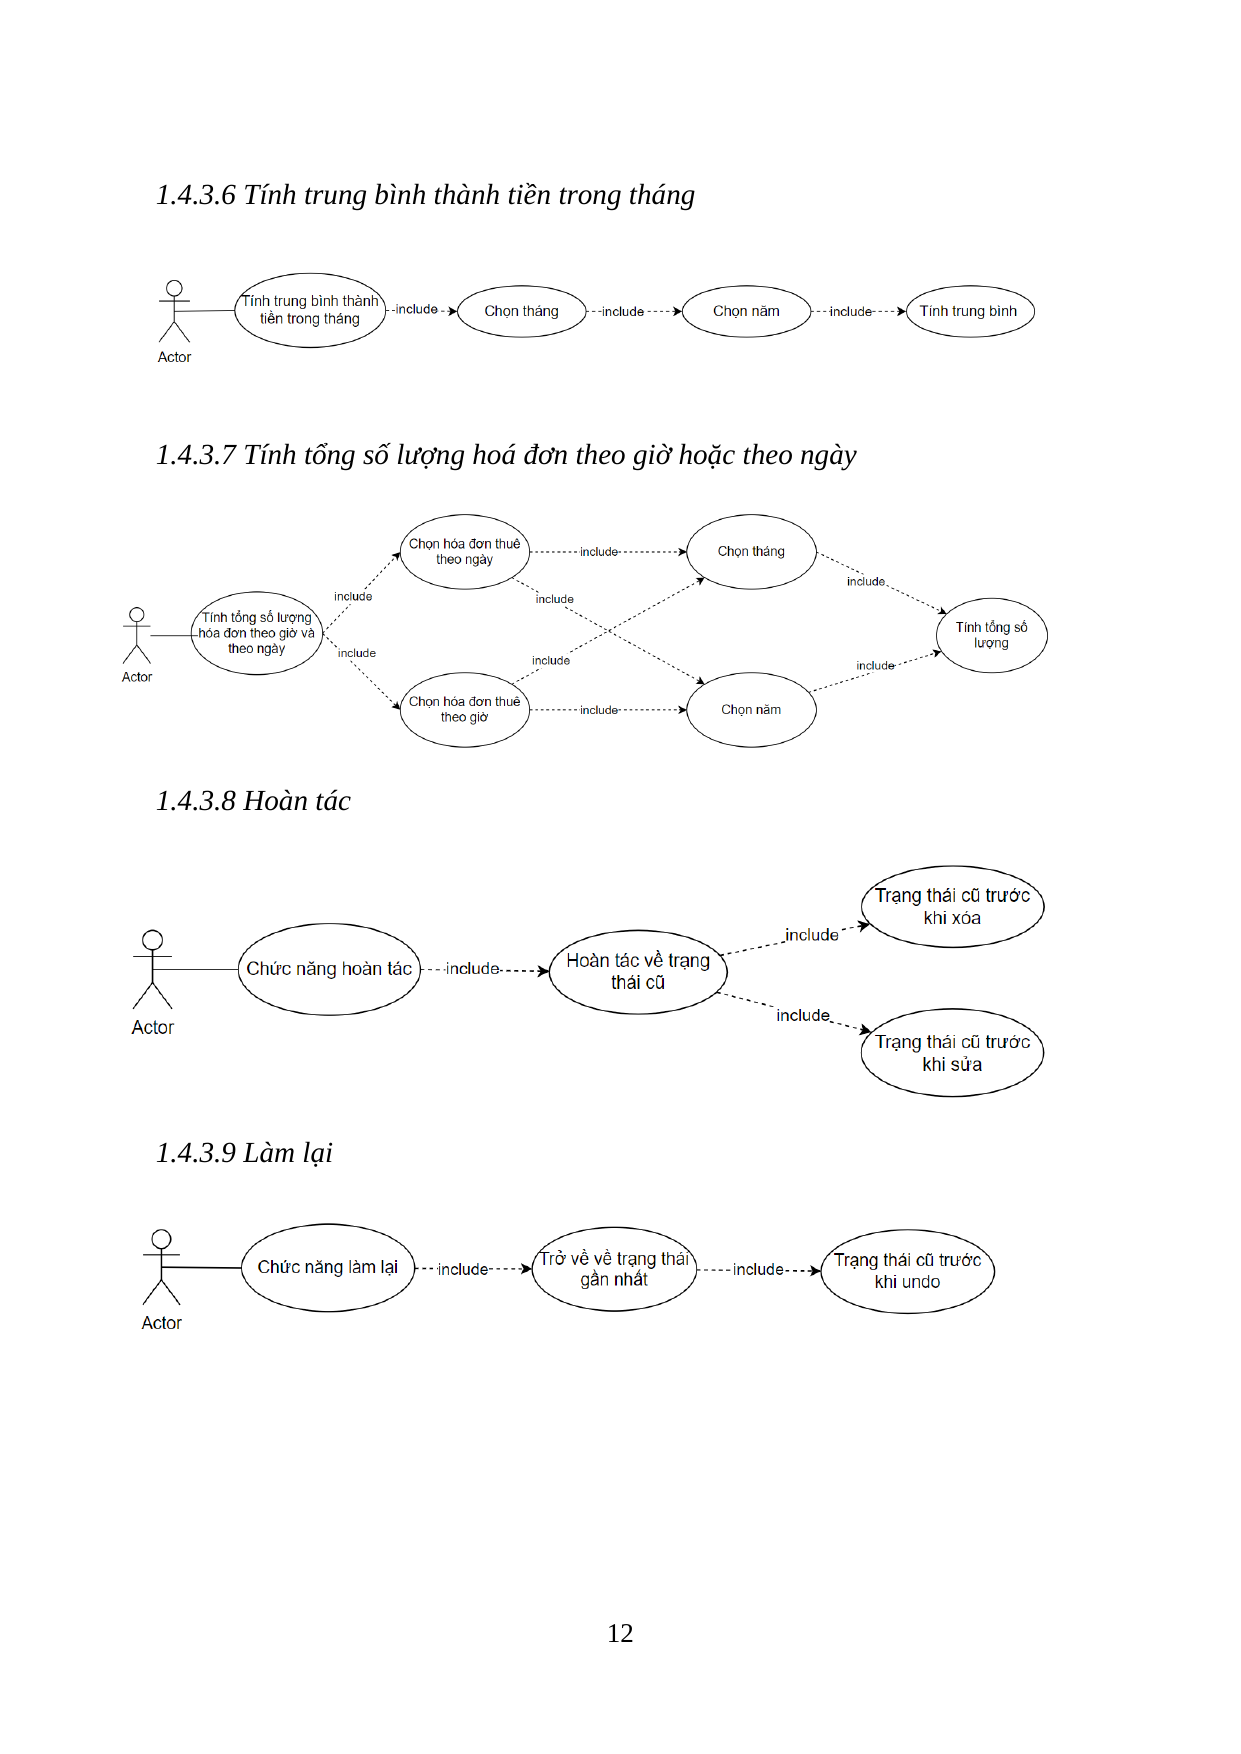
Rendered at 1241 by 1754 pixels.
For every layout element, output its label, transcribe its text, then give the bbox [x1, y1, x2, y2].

picture [118, 842, 1059, 1110]
picture [118, 236, 1059, 412]
text Tính trung bình thành tiền trong tháng [156, 177, 1119, 211]
picture [118, 496, 1059, 758]
text Làm lại [156, 1135, 1119, 1168]
text Tính tổng số lượng hoá đơn theo giờ hoặc theo ngày [156, 437, 1119, 471]
text Hoàn tác [156, 783, 1119, 816]
picture [118, 1194, 1059, 1355]
